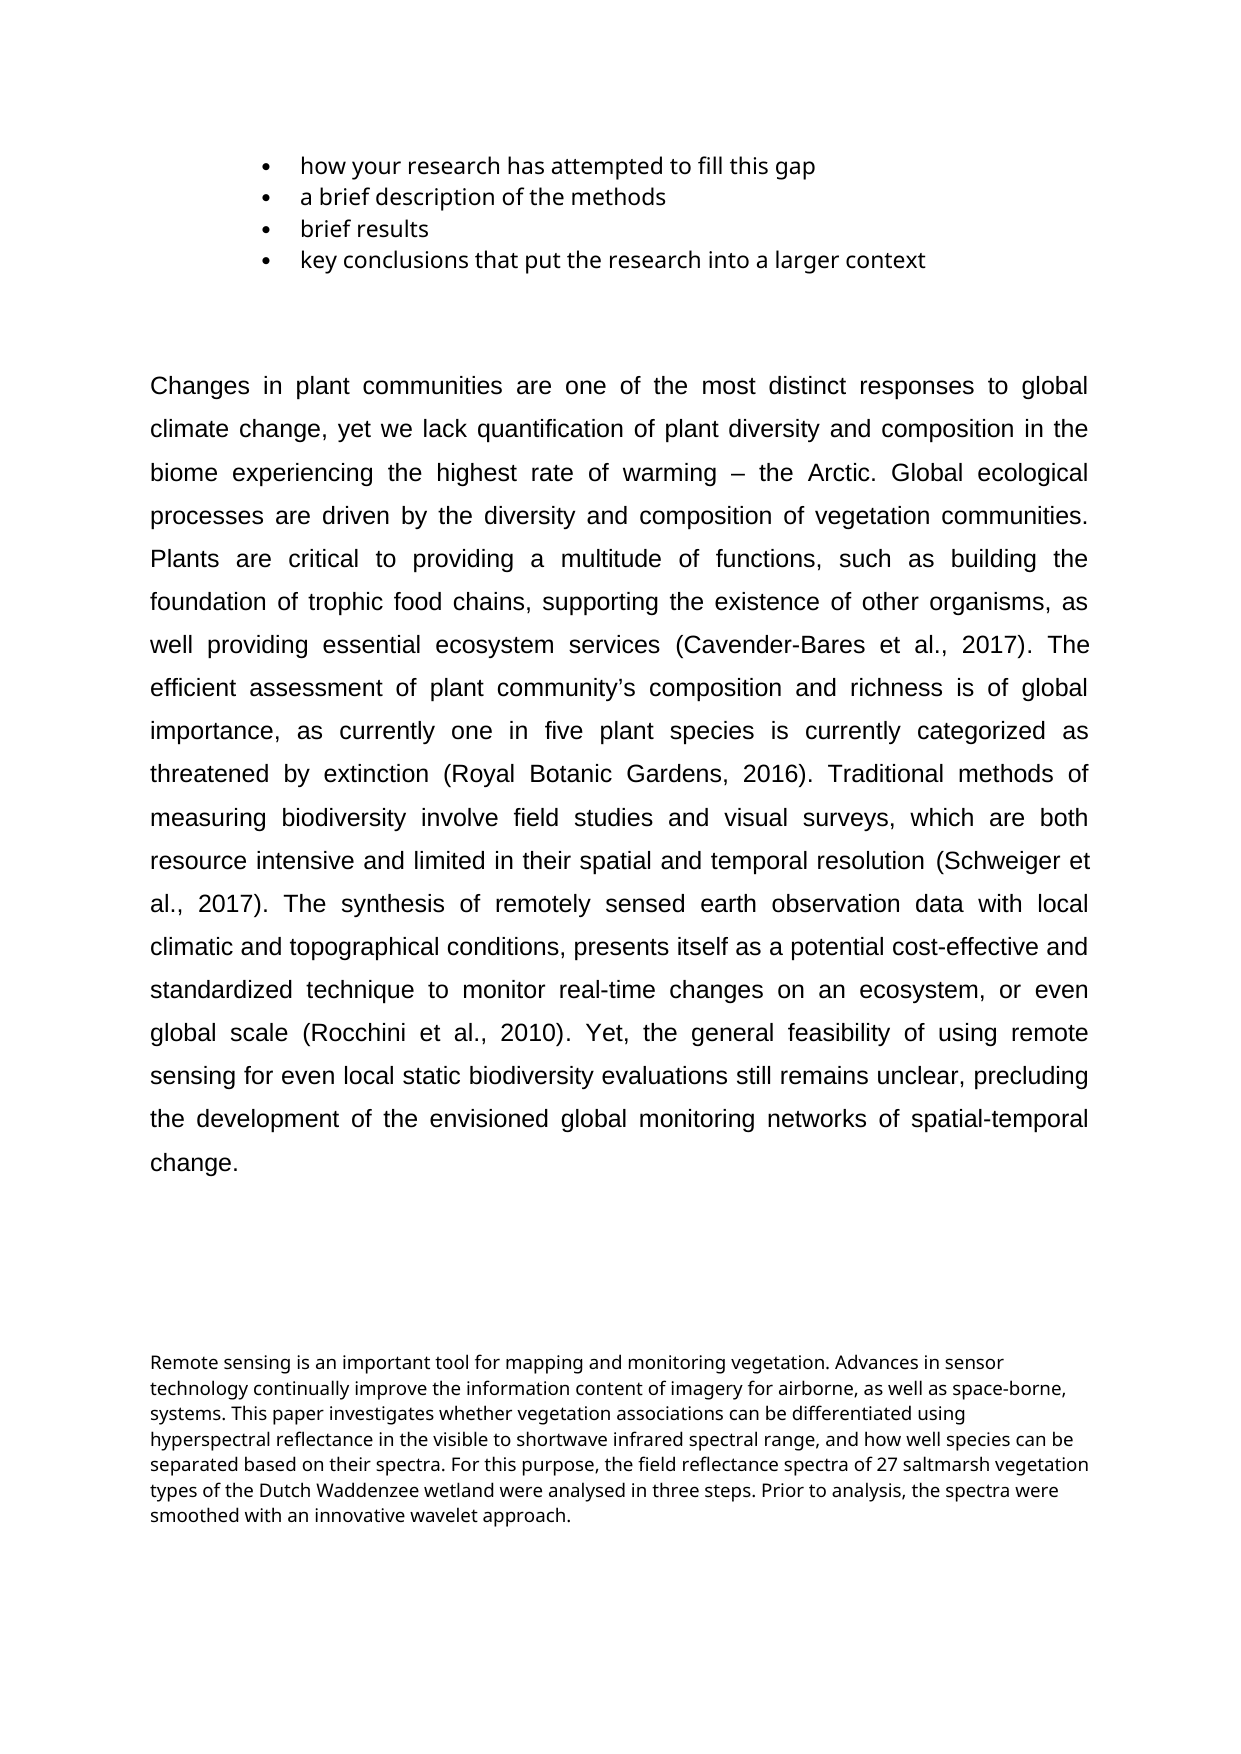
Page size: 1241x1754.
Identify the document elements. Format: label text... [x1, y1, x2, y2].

text Changes in plant communities are one of the most distinct responses to global climate change, yet we lack quantification of plant diversity and composition in the biome experiencing the highest rate of warming – the Arctic. Global ecological processes are driven by the diversity and composition of vegetation communities. Plants are critical to providing a multitude of functions, such as building the foundation of trophic food chains, supporting the existence of other organisms, as well providing essential ecosystem services (Cavender‐Bares et al., 2017). The efficient assessment of plant community’s composition and richness is of global importance, as currently one in five plant species is currently categorized as threatened by extinction (Royal Botanic Gardens, 2016). Traditional methods of measuring biodiversity involve field studies and visual surveys, which are both resource intensive and limited in their spatial and temporal resolution (Schweiger et al., 2017). The synthesis of remotely sensed earth observation data with local climatic and topographical conditions, presents itself as a potential cost-effective and standardized technique to monitor real-time changes on an ecosystem, or even global scale (Rocchini et al., 2010). Yet, the general feasibility of using remote sensing for even local static biodiversity evaluations still remains unclear, precluding the development of the envisioned global monitoring networks of spatial-temporal change. [150, 371, 1090, 1176]
text Remote sensing is an important tool for mapping and monitoring vegetation. Advances in sensor technology continually improve the information content of imagery for airborne, as well as space-borne, systems. This paper investigates whether vegetation associations can be differentiated using hyperspectral reflectance in the visible to shortwave infrared spectral range, and how well species can be separated based on their spectra. For this purpose, the field reflectance spectra of 27 saltmarsh vegetation types of the Dutch Waddenzee wetland were analysed in three steps. Prior to analysis, the spectra were smoothed with an innovative wavelet approach. [150, 1349, 1090, 1528]
list how your research has attempted to fill this gap [262, 150, 1090, 181]
list a brief description of the methods [262, 181, 1090, 212]
list brief results [262, 212, 1090, 244]
list key conclusions that put the research into a larger context [262, 244, 1090, 275]
